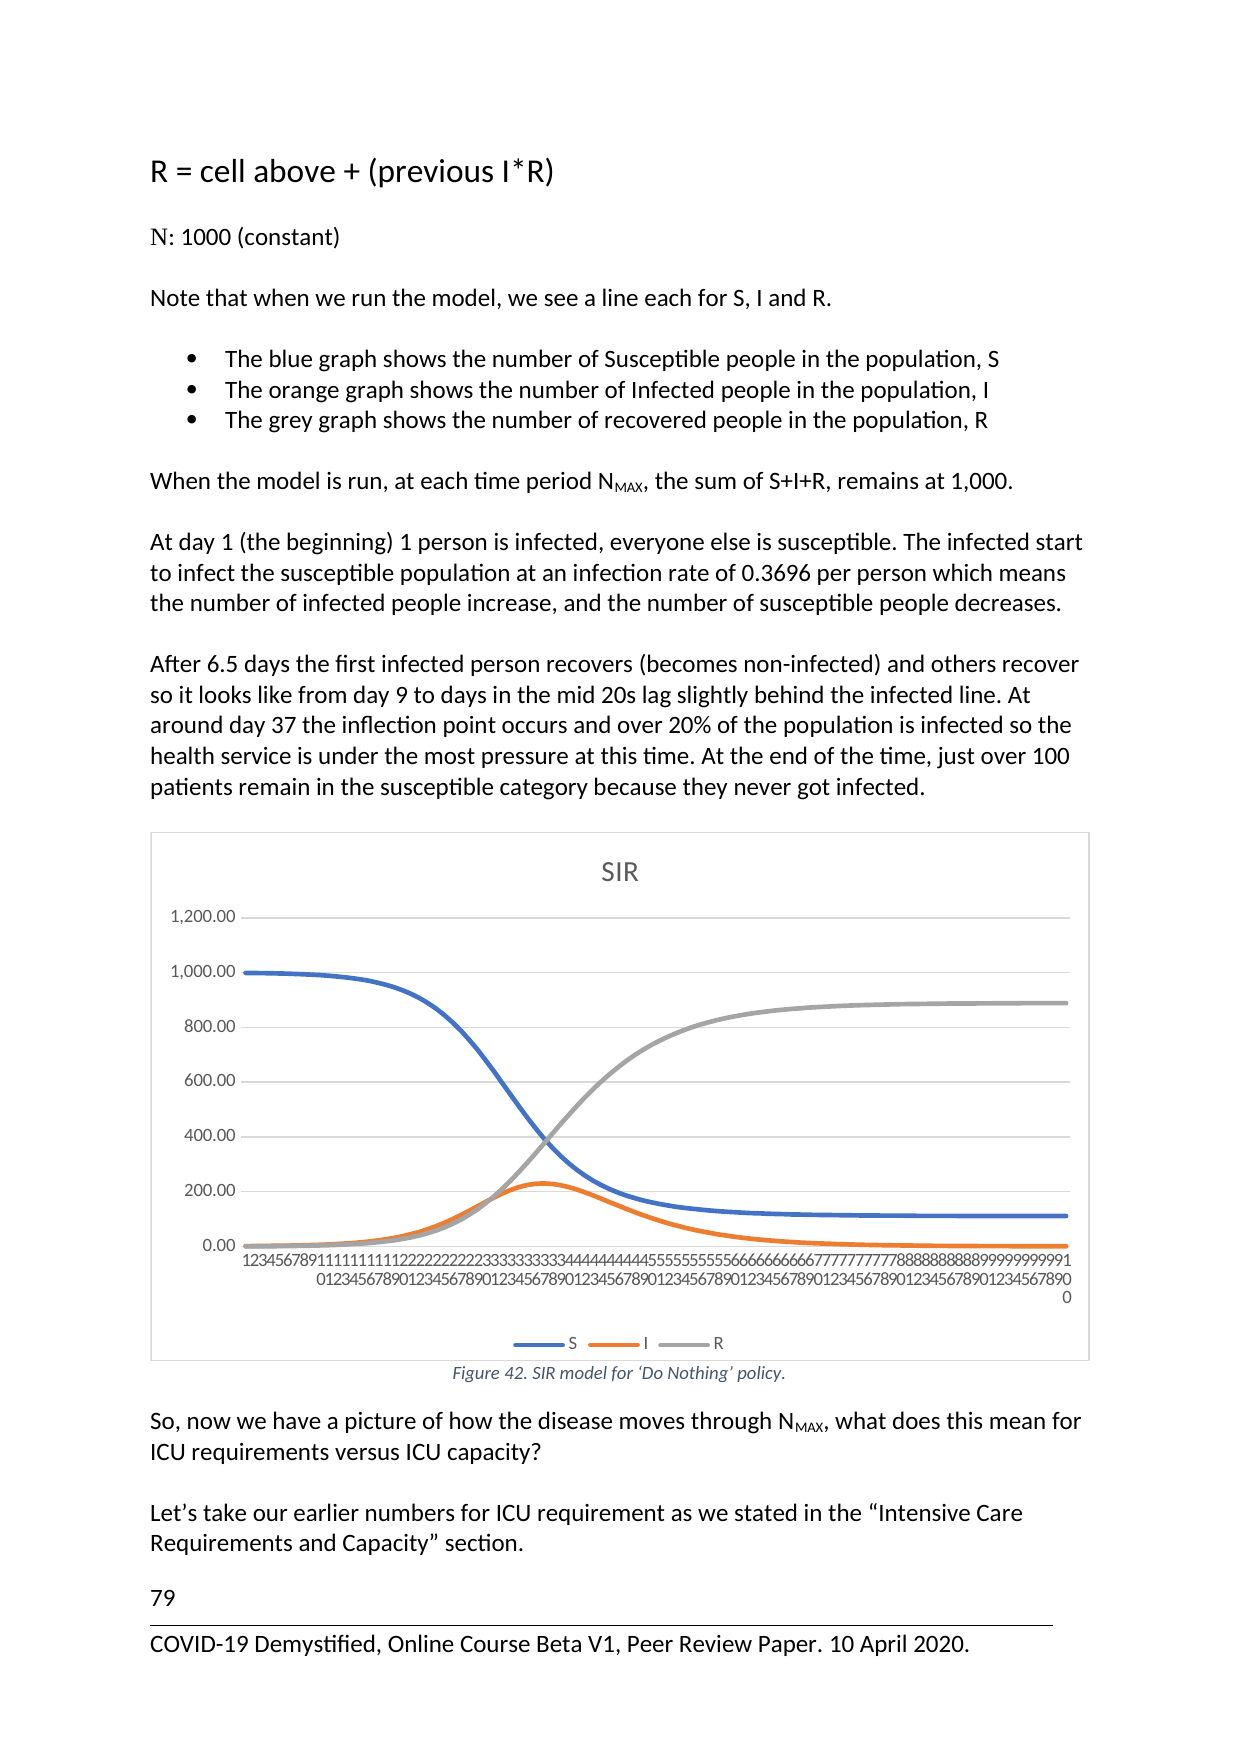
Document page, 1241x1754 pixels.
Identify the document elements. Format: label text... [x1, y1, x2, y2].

text After 6.5 days the first infected person recovers (becomes non-infected) and others recover so it looks like from day 9 to days in the mid 20s lag slightly behind the infected line. At around day 37 the inflection point occurs and over 20% of the population is infected so the health service is under the most pressure at this time. At the end of the time, just over 100 patients remain in the susceptible category because they never got infected. [150, 648, 1090, 801]
text R = cell above + (previous I*R) [150, 150, 1090, 191]
list The grey graph shows the number of recovered people in the population, R [187, 404, 1090, 435]
text N: 1000 (constant) [150, 221, 1090, 252]
text Figure 42. SIR model for ‘Do Nothing’ policy. [150, 1361, 1090, 1384]
text So, now we have a picture of how the disease moves through NMAX, what does this mean for ICU requirements versus ICU capacity? [150, 1405, 1090, 1466]
list The orange graph shows the number of Infected people in the population, I [187, 374, 1090, 404]
text When the model is run, at each time period NMAX, the sum of S+I+R, remains at 1,000. [150, 465, 1090, 496]
text At day 1 (the beginning) 1 person is infected, everyone else is susceptible. The infected start to infect the susceptible population at an infection rate of 0.3696 per person which means the number of infected people increase, and the number of susceptible people decreases. [150, 526, 1090, 618]
text Let’s take our earlier numbers for ICU requirement as we stated in the “Intensive Care Requirements and Capacity” section. [150, 1497, 1090, 1558]
text Note that when we run the model, we see a line each for S, I and R. [150, 282, 1090, 313]
list The blue graph shows the number of Susceptible people in the population, S [187, 343, 1090, 374]
